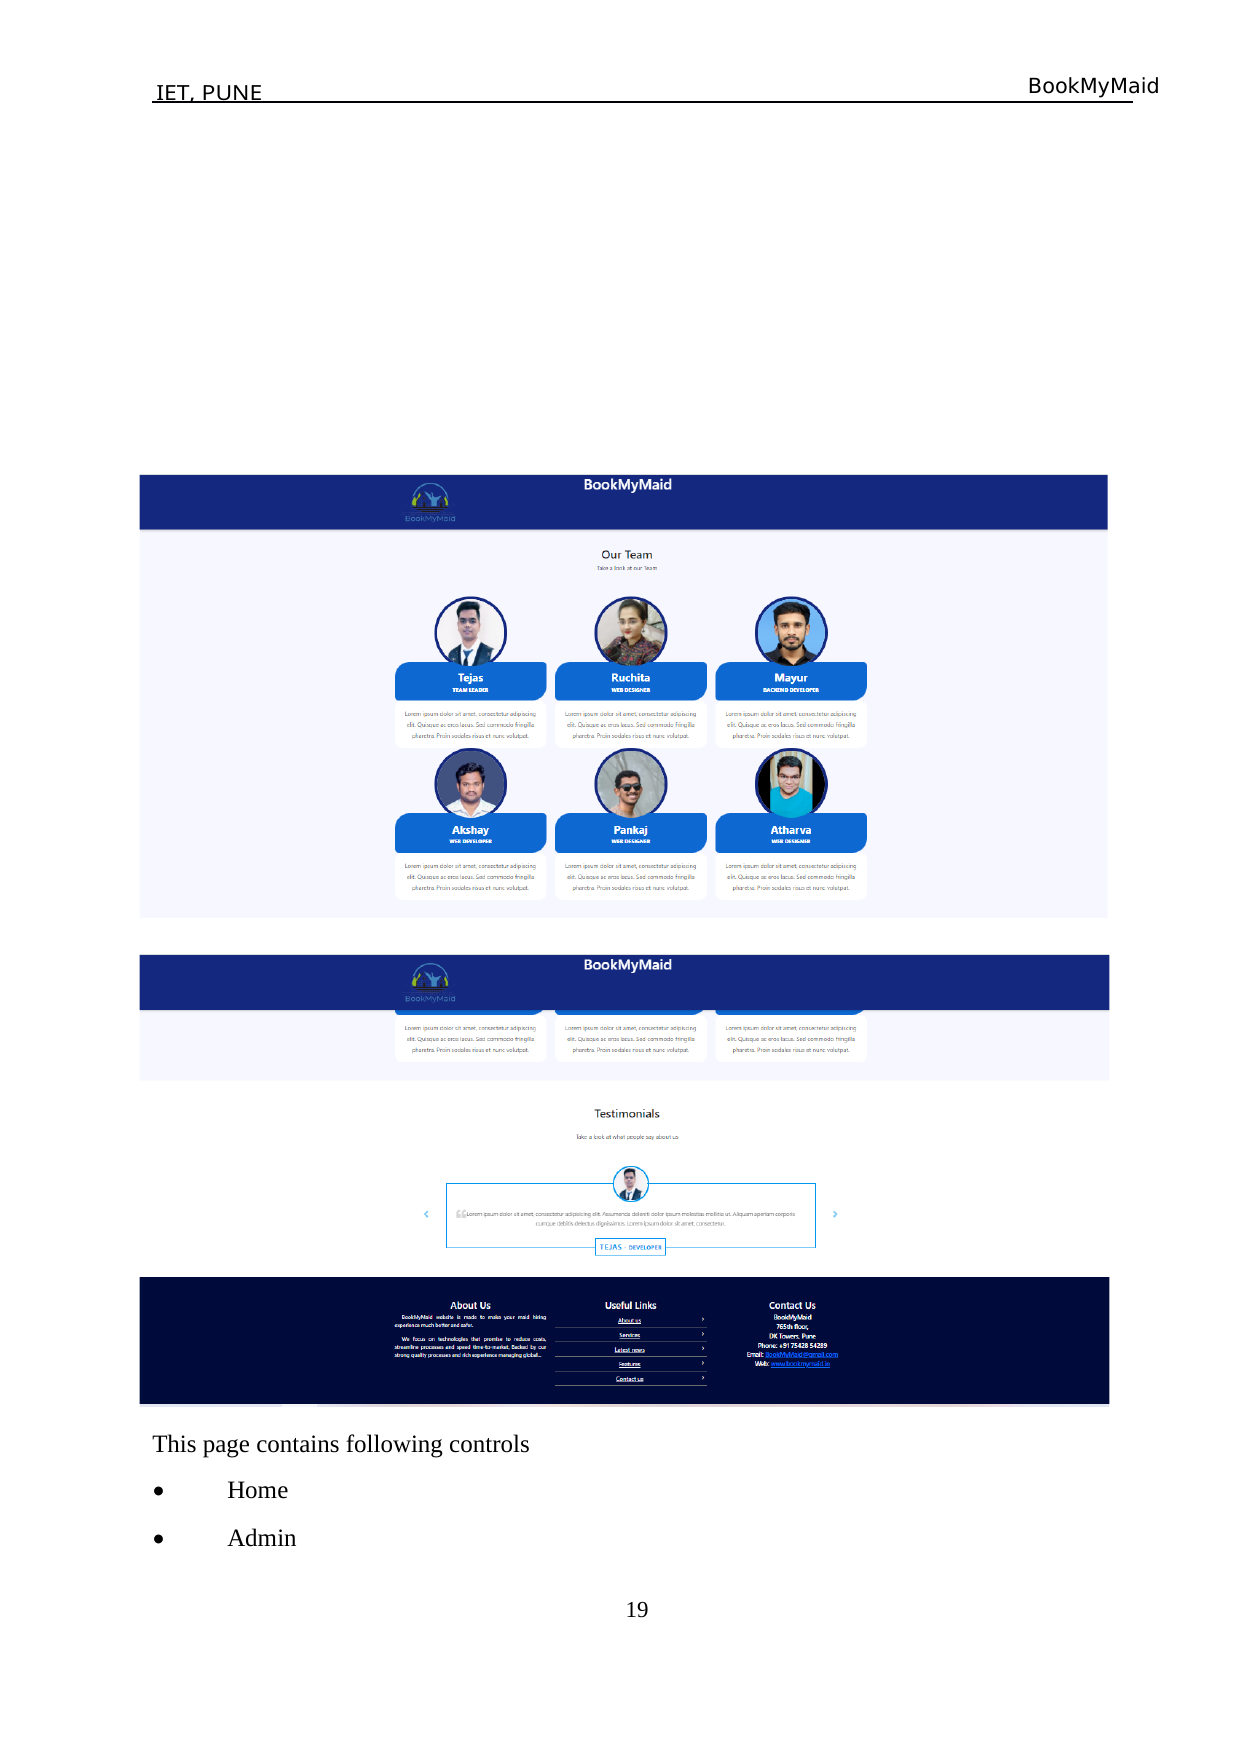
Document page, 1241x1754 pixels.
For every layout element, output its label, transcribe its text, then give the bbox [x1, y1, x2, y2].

text This page contains following controls [152, 1429, 1134, 1458]
list Admin [152, 1522, 1134, 1553]
picture [139, 953, 1110, 1407]
picture [139, 472, 1108, 921]
list Home [152, 1474, 1134, 1504]
